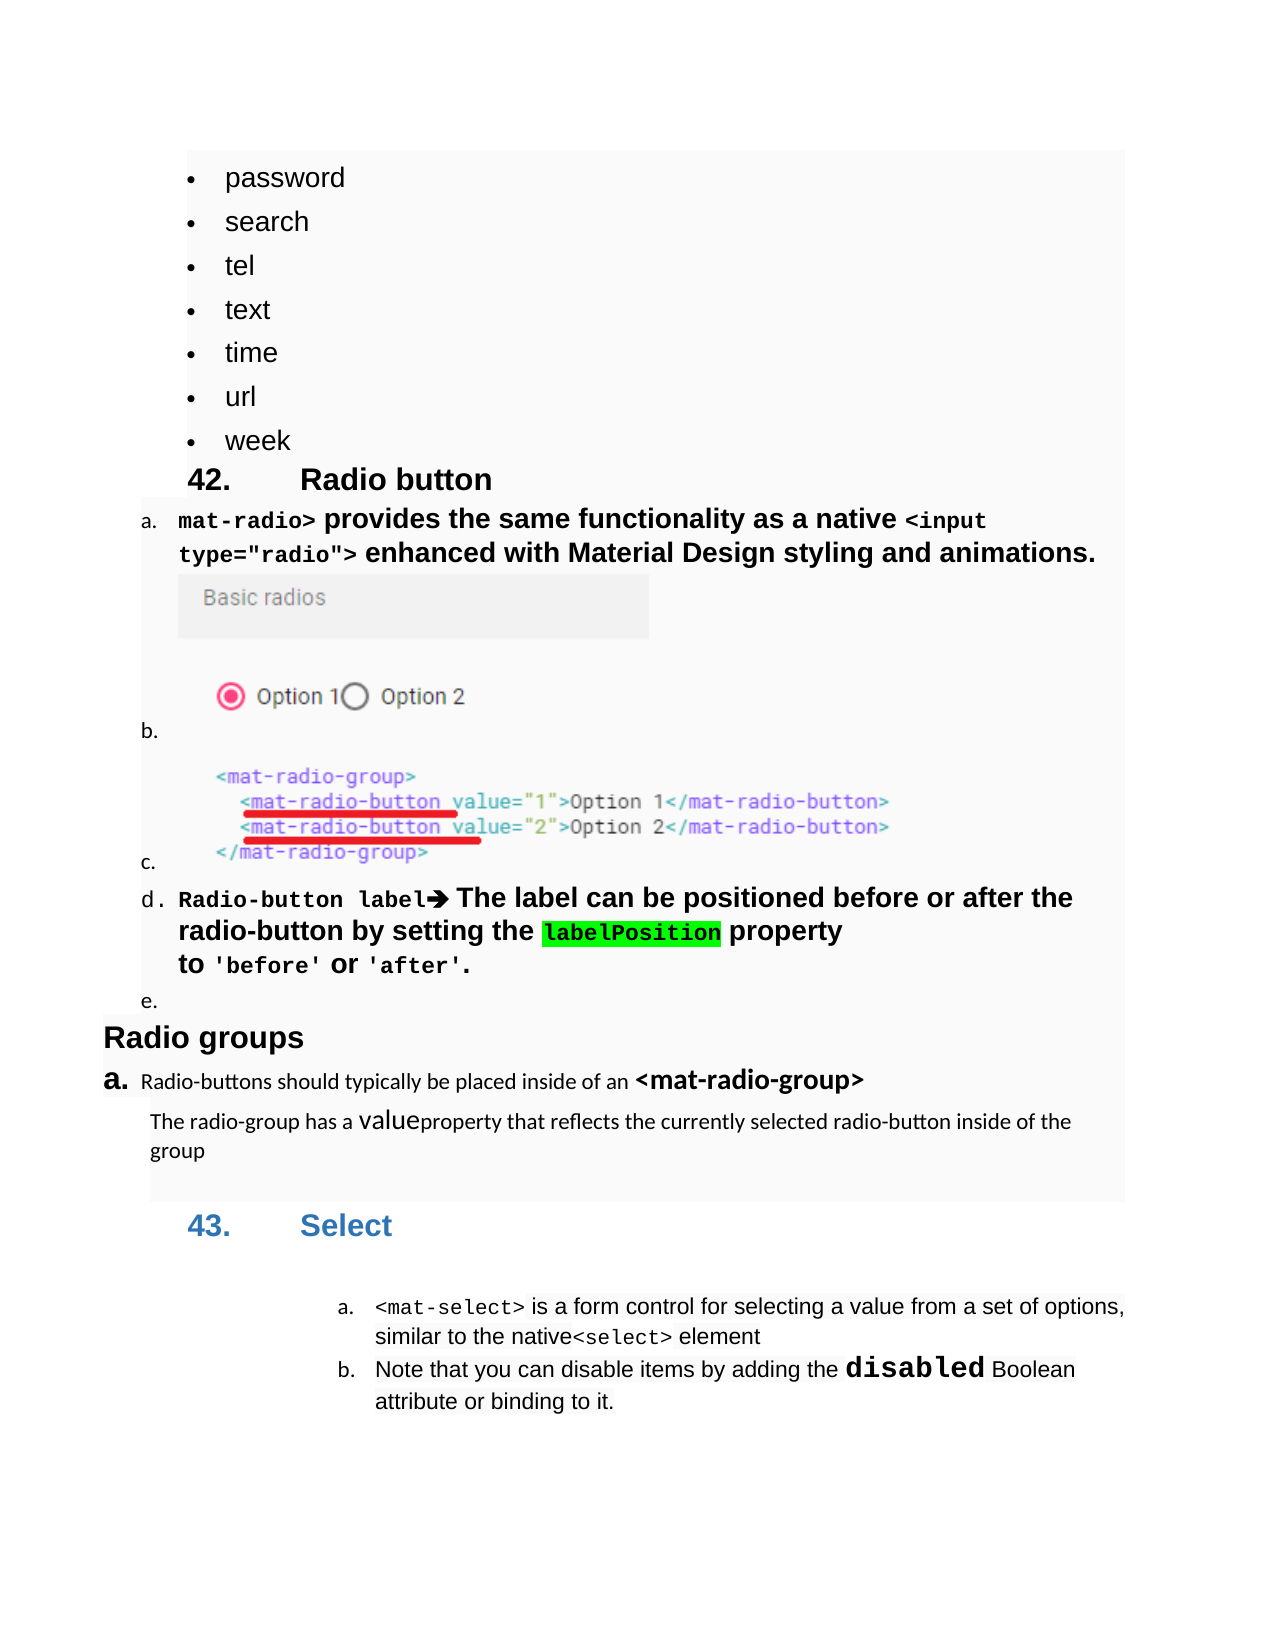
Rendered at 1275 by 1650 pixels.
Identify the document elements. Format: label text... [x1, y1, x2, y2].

list <mat-select> is a form control for selecting a value from a set of options, similar to the native<select> element [337, 1292, 1125, 1351]
subtitle mat-radio> provides the same functionality as a native <input type="radio"> enhanced with Material Design styling and animations. [141, 502, 1125, 569]
picture [178, 749, 918, 870]
list time [187, 325, 1125, 369]
list Note that you can disable items by adding the disabled Boolean attribute or binding to it. [337, 1353, 1125, 1414]
list password [187, 150, 1125, 194]
subtitle Radio-button label The label can be positioned before or after the radio-button by setting the labelPosition property to 'before' or 'after'. [141, 881, 1125, 981]
subtitle Select [187, 1207, 1125, 1243]
list url [187, 369, 1125, 412]
list week [187, 412, 1125, 456]
subtitle Radio button [187, 461, 1125, 497]
list tel [187, 237, 1125, 281]
picture [178, 574, 649, 739]
subtitle Radio-buttons should typically be placed inside of an <mat-radio-group> [103, 1060, 1125, 1097]
list text [187, 281, 1125, 325]
list search [187, 194, 1125, 237]
subtitle The radio-group has a valueproperty that reflects the currently selected radio-button inside of the group [150, 1102, 1125, 1164]
subtitle Radio groups [103, 1019, 1125, 1055]
